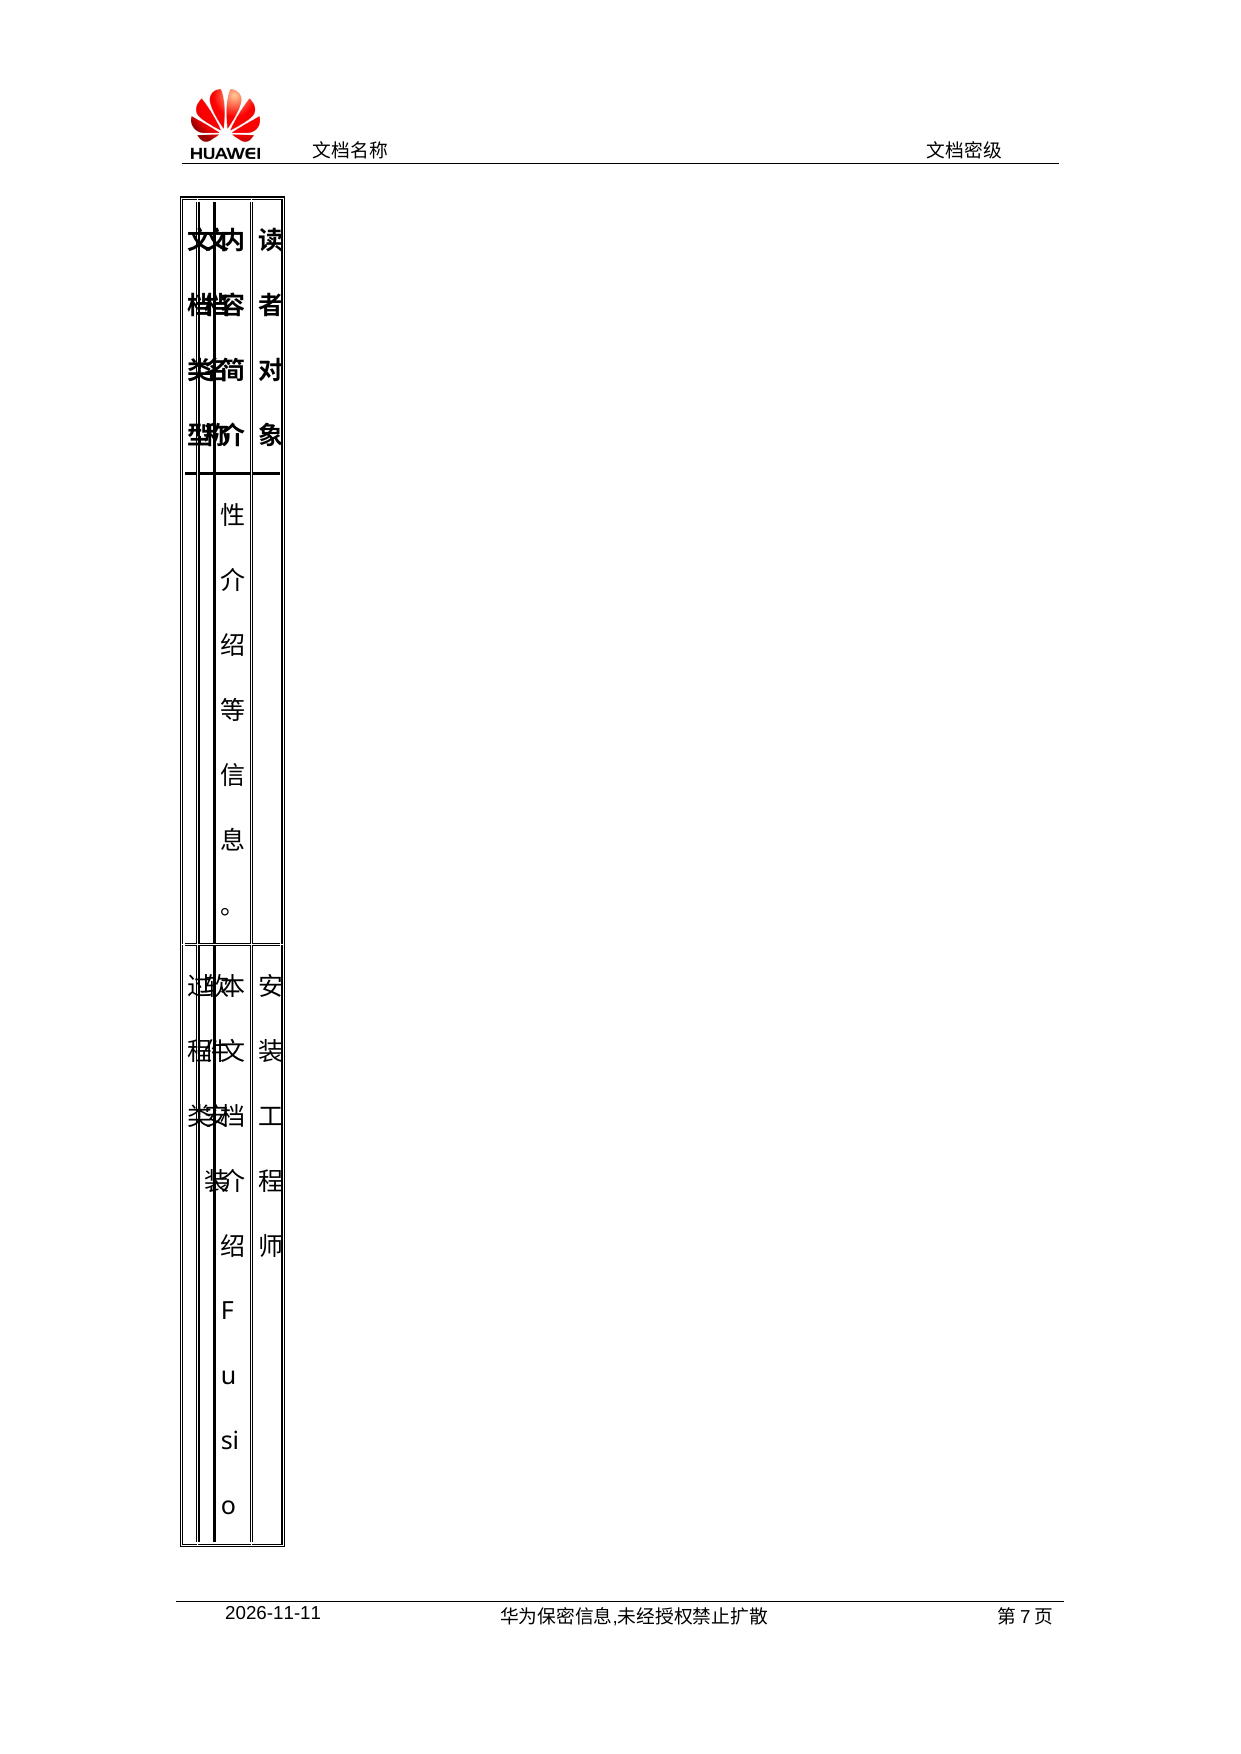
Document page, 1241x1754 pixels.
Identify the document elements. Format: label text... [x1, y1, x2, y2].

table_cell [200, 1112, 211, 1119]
table_header 文档名称 [198, 200, 214, 232]
table_header 文档类型 [183, 198, 198, 472]
table_header 读者对象 [252, 200, 281, 472]
table_header 文档名称 [200, 247, 213, 302]
table_cell 软件安装 [200, 996, 213, 1109]
table_cell 本文档介绍FusionInsight HD的部署方案及软件安装的具体操作过程。 [214, 946, 252, 1543]
table_cell 软件安装 [198, 1122, 214, 1543]
table_cell 描述类 [183, 472, 196, 943]
table_cell 产品描述 [200, 475, 213, 943]
table_cell 本文档对FusionInsight HD产品进行详细描述，包含产品介绍、系统架构介绍、部署方案、企业级增强特性介绍等信息。 [216, 475, 250, 943]
table_cell 规划工程师 运维工程师 [253, 472, 281, 943]
table_cell 过程类 [181, 943, 198, 1543]
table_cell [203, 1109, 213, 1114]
table_header 文档名称 [200, 377, 213, 438]
table_header 内容简介 [214, 200, 252, 472]
table_header 文档名称 [200, 306, 213, 362]
table_cell 安装工程师 [252, 943, 283, 1543]
picture [191, 89, 260, 159]
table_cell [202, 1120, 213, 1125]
